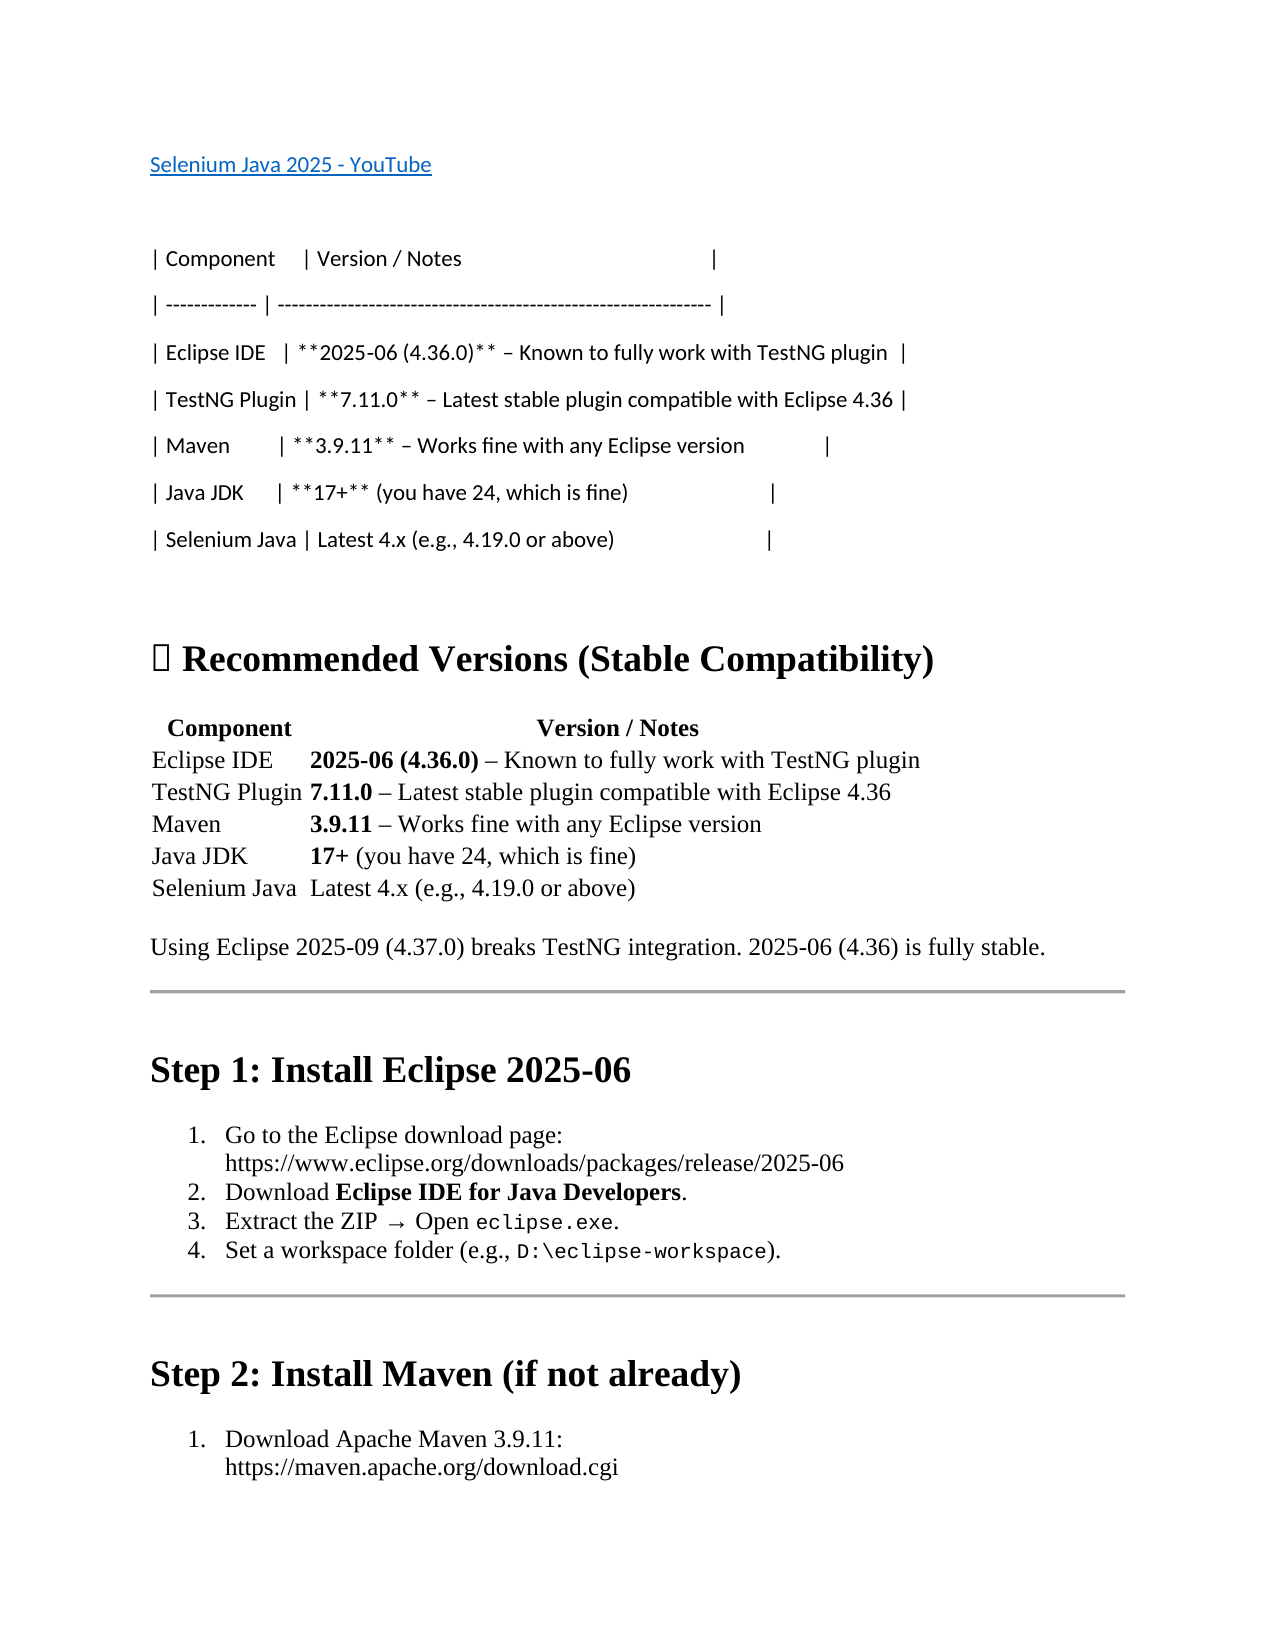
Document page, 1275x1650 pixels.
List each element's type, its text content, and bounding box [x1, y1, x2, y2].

text Using Eclipse 2025-09 (4.37.0) breaks TestNG integration. 2025-06 (4.36) is fully stable. [150, 932, 1125, 961]
list Download Apache Maven 3.9.11: https://maven.apache.org/download.cgi [187, 1424, 1125, 1481]
text Step 1: Install Eclipse 2025-06 [150, 1047, 1125, 1091]
list Download Eclipse IDE for Java Developers. [187, 1177, 1125, 1206]
list Set a workspace folder (e.g., D:\eclipse-workspace). [187, 1236, 1125, 1265]
text Selenium Java 2025 - YouTube [150, 150, 1125, 178]
table_cell 17+ (you have 24, which is fine) [309, 839, 927, 871]
table_cell 3.9.11 – Works fine with any Eclipse version [309, 808, 927, 839]
table_cell 7.11.0 – Latest stable plugin compatible with Eclipse 4.36 [309, 776, 927, 807]
list Go to the Eclipse download page: https://www.eclipse.org/downloads/packages/release/2025-06 [187, 1120, 1125, 1177]
table_cell 2025-06 (4.36.0) – Known to fully work with TestNG plugin [309, 744, 927, 776]
text | Java JDK | **17+** (you have 24, which is fine) | [150, 478, 1125, 507]
list Extract the ZIP → Open eclipse.exe. [187, 1206, 1125, 1236]
table_cell Latest 4.x (e.g., 4.19.0 or above) [309, 871, 927, 903]
text | Maven | **3.9.11** – Works fine with any Eclipse version | [150, 432, 1125, 460]
text | Eclipse IDE | **2025‑06 (4.36.0)** – Known to fully work with TestNG plugin | [150, 337, 1125, 366]
table_header Version / Notes [309, 712, 927, 744]
table_cell TestNG Plugin [150, 776, 308, 807]
text Step 2: Install Maven (if not already) [150, 1351, 1125, 1394]
text | Selenium Java | Latest 4.x (e.g., 4.19.0 or above) | [150, 525, 1125, 553]
table_cell Selenium Java [150, 871, 308, 903]
text | Component | Version / Notes | [150, 244, 1125, 272]
text | TestNG Plugin | **7.11.0** – Latest stable plugin compatible with Eclipse 4.36 | [150, 385, 1125, 413]
text ✅ Recommended Versions (Stable Compatibility) [150, 632, 1125, 683]
text | ------------- | -------------------------------------------------------------- | [150, 291, 1125, 319]
table_cell Java JDK [150, 839, 308, 871]
table_cell Eclipse IDE [150, 744, 308, 776]
table_header Component [150, 712, 308, 744]
table_cell Maven [150, 808, 308, 839]
